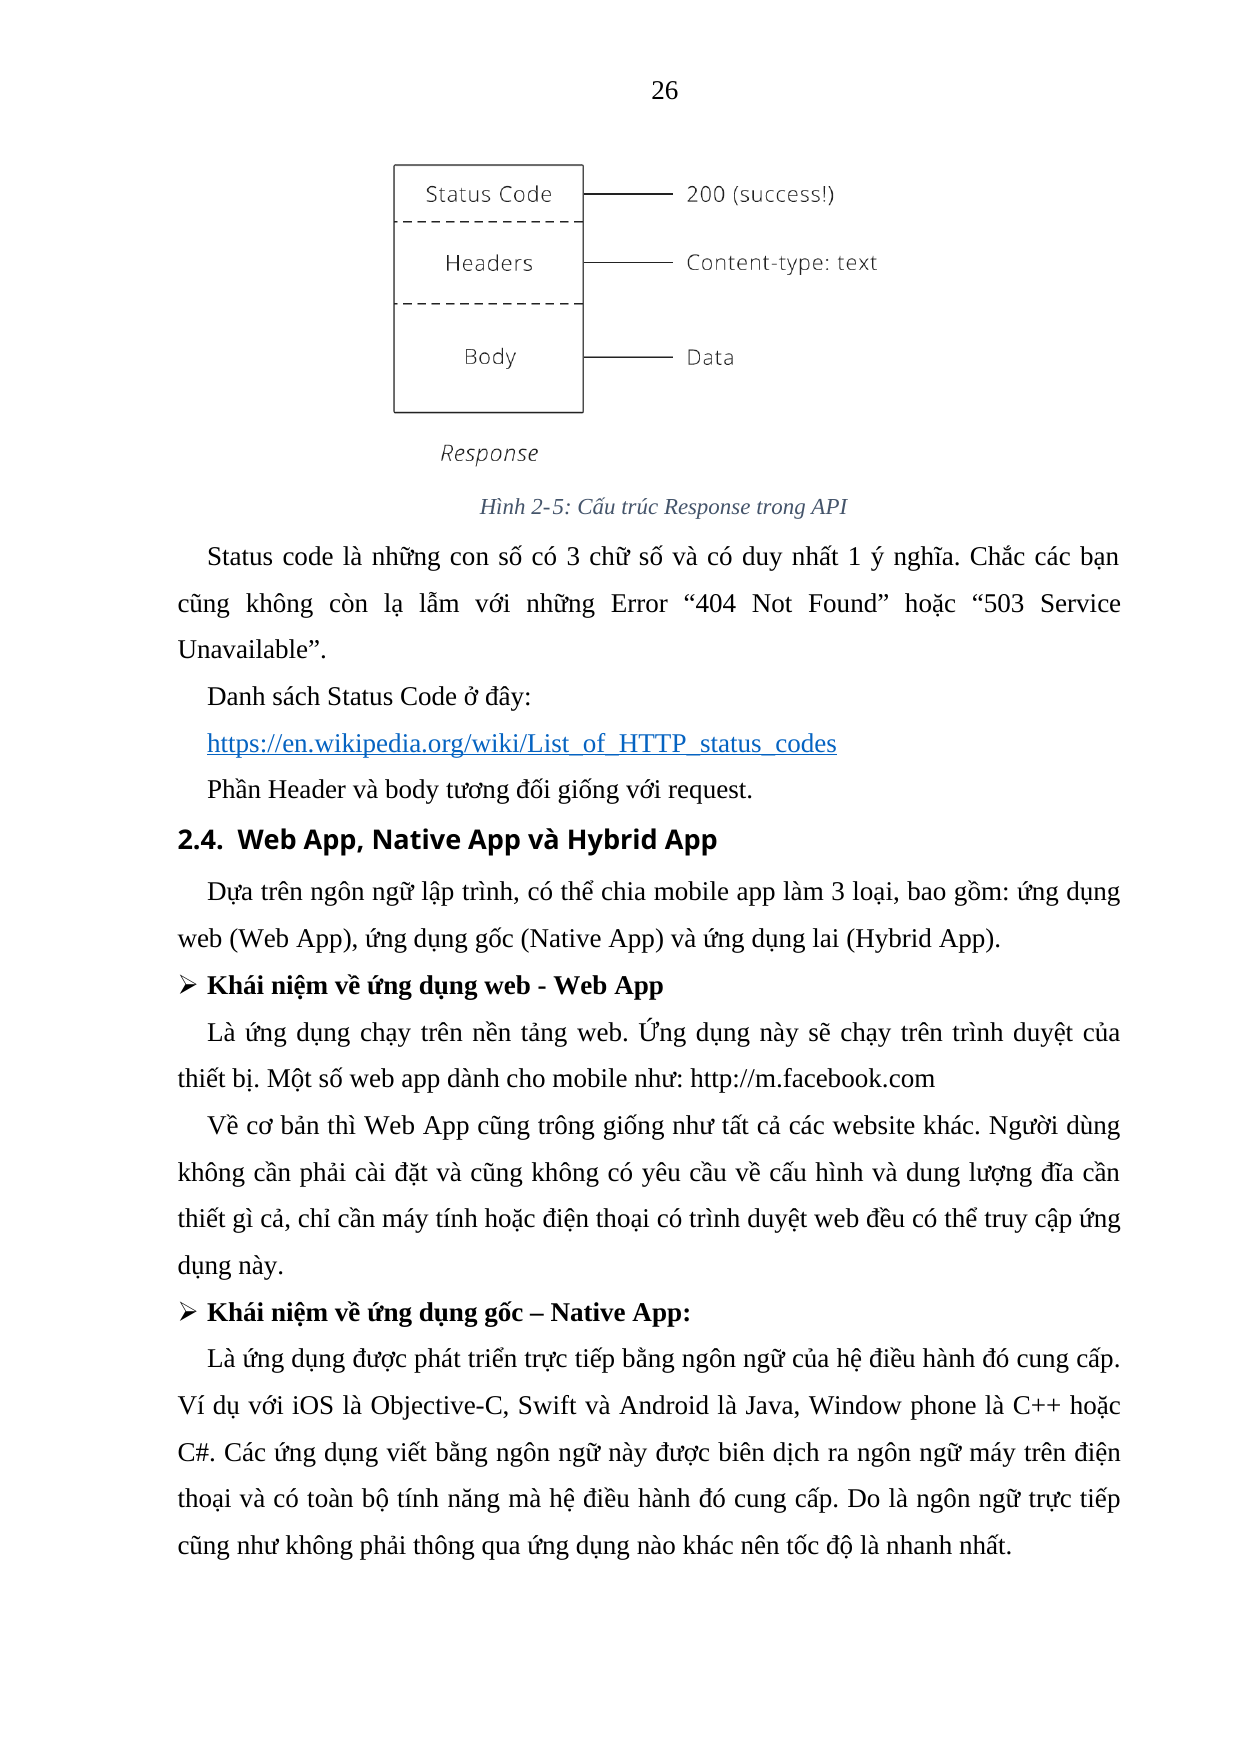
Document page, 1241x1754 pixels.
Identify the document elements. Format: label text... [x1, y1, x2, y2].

subtitle Web App, Native App và Hybrid App [177, 820, 1122, 857]
picture [365, 136, 934, 478]
text https://en.wikipedia.org/wiki/List_of_HTTP_status_codes [207, 727, 1122, 758]
text Status code là những con số có 3 chữ số và có duy nhất 1 ý nghĩa. Chắc các bạn cũng không còn lạ lẫm với những Error “404 Not Found” hoặc “503 Service Unavailable”. [177, 540, 1122, 664]
list Khái niệm về ứng dụng web - Web App [177, 969, 1122, 1000]
text Dựa trên ngôn ngữ lập trình, có thể chia mobile app làm 3 loại, bao gồm: ứng dụng web (Web App), ứng dụng gốc (Native App) và ứng dụng lai (Hybrid App). [177, 875, 1122, 953]
text Phần Header và body tương đối giống với request. [177, 773, 1122, 804]
text Danh sách Status Code ở đây: [207, 680, 1122, 711]
text Là ứng dụng chạy trên nền tảng web. Ứng dụng này sẽ chạy trên trình duyệt của thiết bị. Một số web app dành cho mobile như: http://m.facebook.com [177, 1016, 1122, 1093]
list Khái niệm về ứng dụng gốc – Native App: [177, 1296, 1122, 1327]
text Về cơ bản thì Web App cũng trông giống như tất cả các website khác. Người dùng không cần phải cài đặt và cũng không có yêu cầu về cấu hình và dung lượng đĩa cần thiết gì cả, chỉ cần máy tính hoặc điện thoại có trình duyệt web đều có thể truy cập ứng dụng này. [177, 1109, 1122, 1280]
text Là ứng dụng được phát triển trực tiếp bằng ngôn ngữ của hệ điều hành đó cung cấp. Ví dụ với iOS là Objective-C, Swift và Android là Java, Window phone là C++ hoặc C#. Các ứng dụng viết bằng ngôn ngữ này được biên dịch ra ngôn ngữ máy trên điện thoại và có toàn bộ tính năng mà hệ điều hành đó cung cấp. Do là ngôn ngữ trực tiếp cũng như không phải thông qua ứng dụng nào khác nên tốc độ là nhanh nhất. [177, 1342, 1122, 1560]
